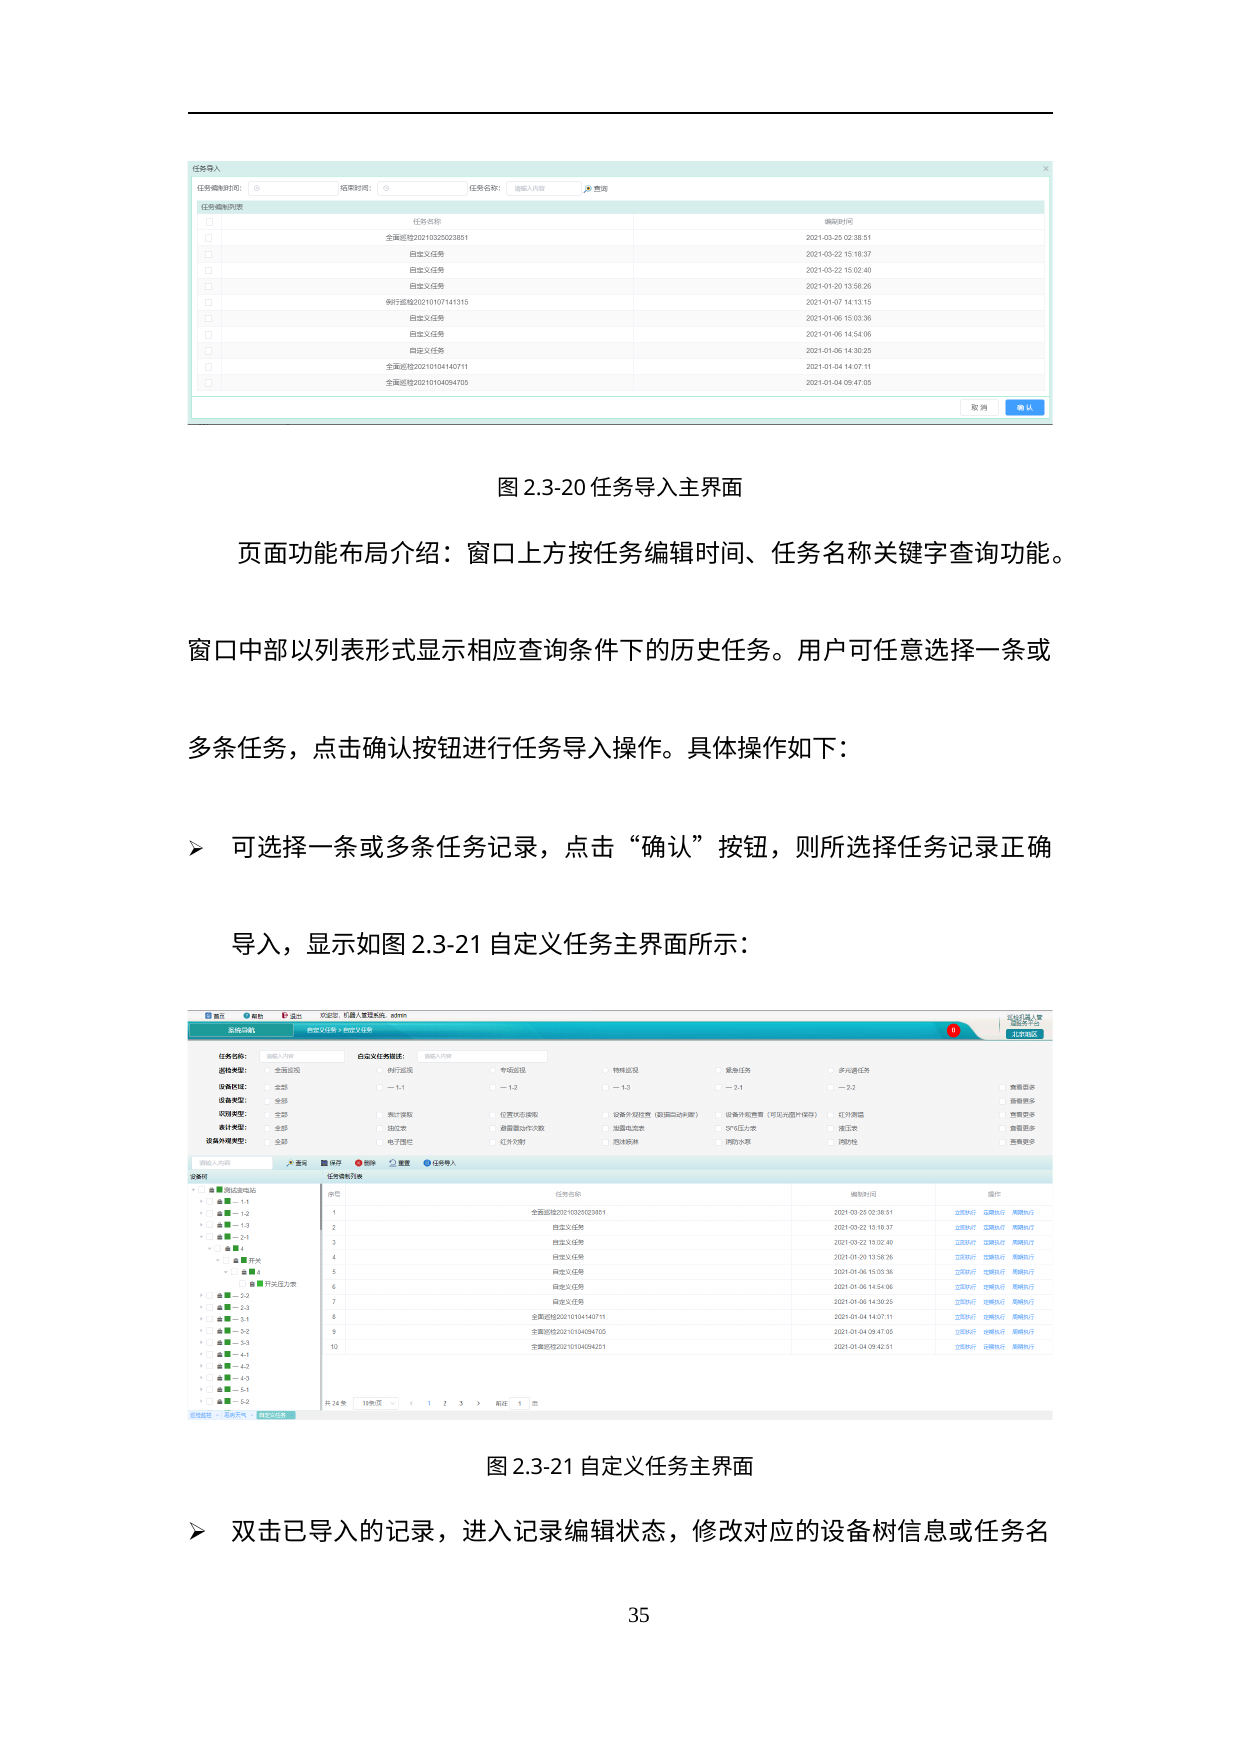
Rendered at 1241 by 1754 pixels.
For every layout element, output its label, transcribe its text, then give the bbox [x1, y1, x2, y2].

text 页面功能布局介绍：窗口上方按任务编辑时间、任务名称关键字查询功能。窗口中部以列表形式显示相应查询条件下的历史任务。用户可任意选择一条或多条任务，点击确认按钮进行任务导入操作。具体操作如下： [187, 519, 1053, 779]
list 可选择一条或多条任务记录，点击“确认”按钮，则所选择任务记录正确导入，显示如图2.3-21自定义任务主界面所示： [187, 813, 1053, 976]
picture [187, 1010, 1053, 1420]
text 图2.3-21自定义任务主界面 [187, 1449, 1053, 1481]
picture [187, 161, 1053, 425]
text 图2.3-20任务导入主界面 [187, 470, 1053, 502]
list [187, 1497, 1053, 1562]
